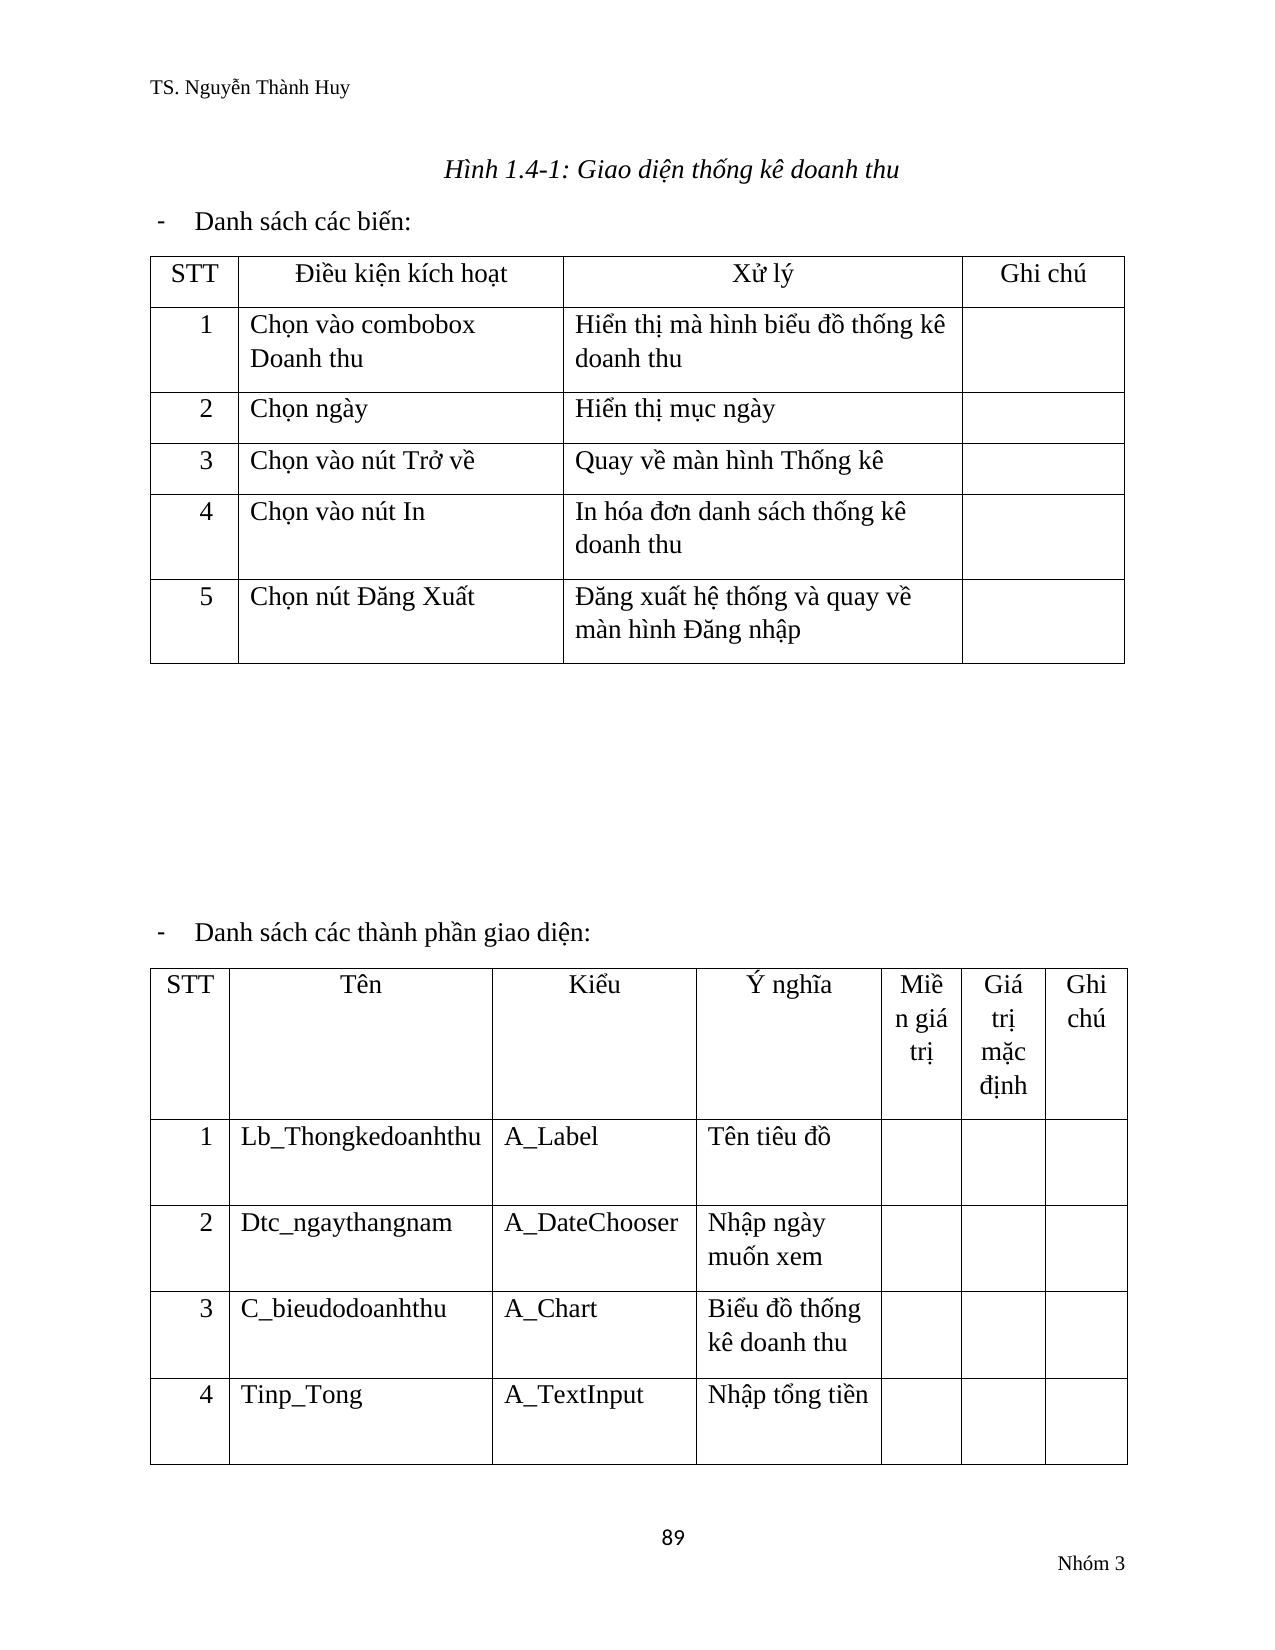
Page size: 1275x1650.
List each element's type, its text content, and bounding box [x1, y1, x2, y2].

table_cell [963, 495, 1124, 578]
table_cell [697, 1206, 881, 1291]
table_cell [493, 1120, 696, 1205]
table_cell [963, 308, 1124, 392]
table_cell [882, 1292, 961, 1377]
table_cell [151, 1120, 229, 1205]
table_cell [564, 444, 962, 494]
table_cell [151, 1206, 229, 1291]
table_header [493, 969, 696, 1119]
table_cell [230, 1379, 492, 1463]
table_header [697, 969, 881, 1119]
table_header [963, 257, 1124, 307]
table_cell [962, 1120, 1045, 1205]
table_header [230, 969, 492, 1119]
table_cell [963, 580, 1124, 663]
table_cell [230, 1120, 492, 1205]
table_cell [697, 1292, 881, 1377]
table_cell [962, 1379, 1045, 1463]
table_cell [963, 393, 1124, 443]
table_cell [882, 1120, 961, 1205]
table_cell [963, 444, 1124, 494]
list Danh sách các biến: [157, 204, 1196, 237]
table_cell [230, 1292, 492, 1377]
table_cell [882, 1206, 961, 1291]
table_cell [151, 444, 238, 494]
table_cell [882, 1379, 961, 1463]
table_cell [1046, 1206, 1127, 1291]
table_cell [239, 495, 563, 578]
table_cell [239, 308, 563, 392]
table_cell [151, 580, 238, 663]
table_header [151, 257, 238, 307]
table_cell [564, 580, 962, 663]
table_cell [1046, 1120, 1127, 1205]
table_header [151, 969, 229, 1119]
list Danh sách các thành phần giao diện: [157, 915, 1196, 948]
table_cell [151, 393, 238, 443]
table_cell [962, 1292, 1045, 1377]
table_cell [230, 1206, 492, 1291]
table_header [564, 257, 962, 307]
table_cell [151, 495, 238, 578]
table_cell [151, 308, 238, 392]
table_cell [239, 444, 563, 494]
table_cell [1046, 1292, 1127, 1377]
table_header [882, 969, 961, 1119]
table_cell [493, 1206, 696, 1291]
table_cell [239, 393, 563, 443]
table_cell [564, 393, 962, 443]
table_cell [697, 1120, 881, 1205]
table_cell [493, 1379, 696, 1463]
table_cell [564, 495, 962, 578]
text Hình 1.4-1: Giao diện thống kê doanh thu [150, 154, 1196, 185]
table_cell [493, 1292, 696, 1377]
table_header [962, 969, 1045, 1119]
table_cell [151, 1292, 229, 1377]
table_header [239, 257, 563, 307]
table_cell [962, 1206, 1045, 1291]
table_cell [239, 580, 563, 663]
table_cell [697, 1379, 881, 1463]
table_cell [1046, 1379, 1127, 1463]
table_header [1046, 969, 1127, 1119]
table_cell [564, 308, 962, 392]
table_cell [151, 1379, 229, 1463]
